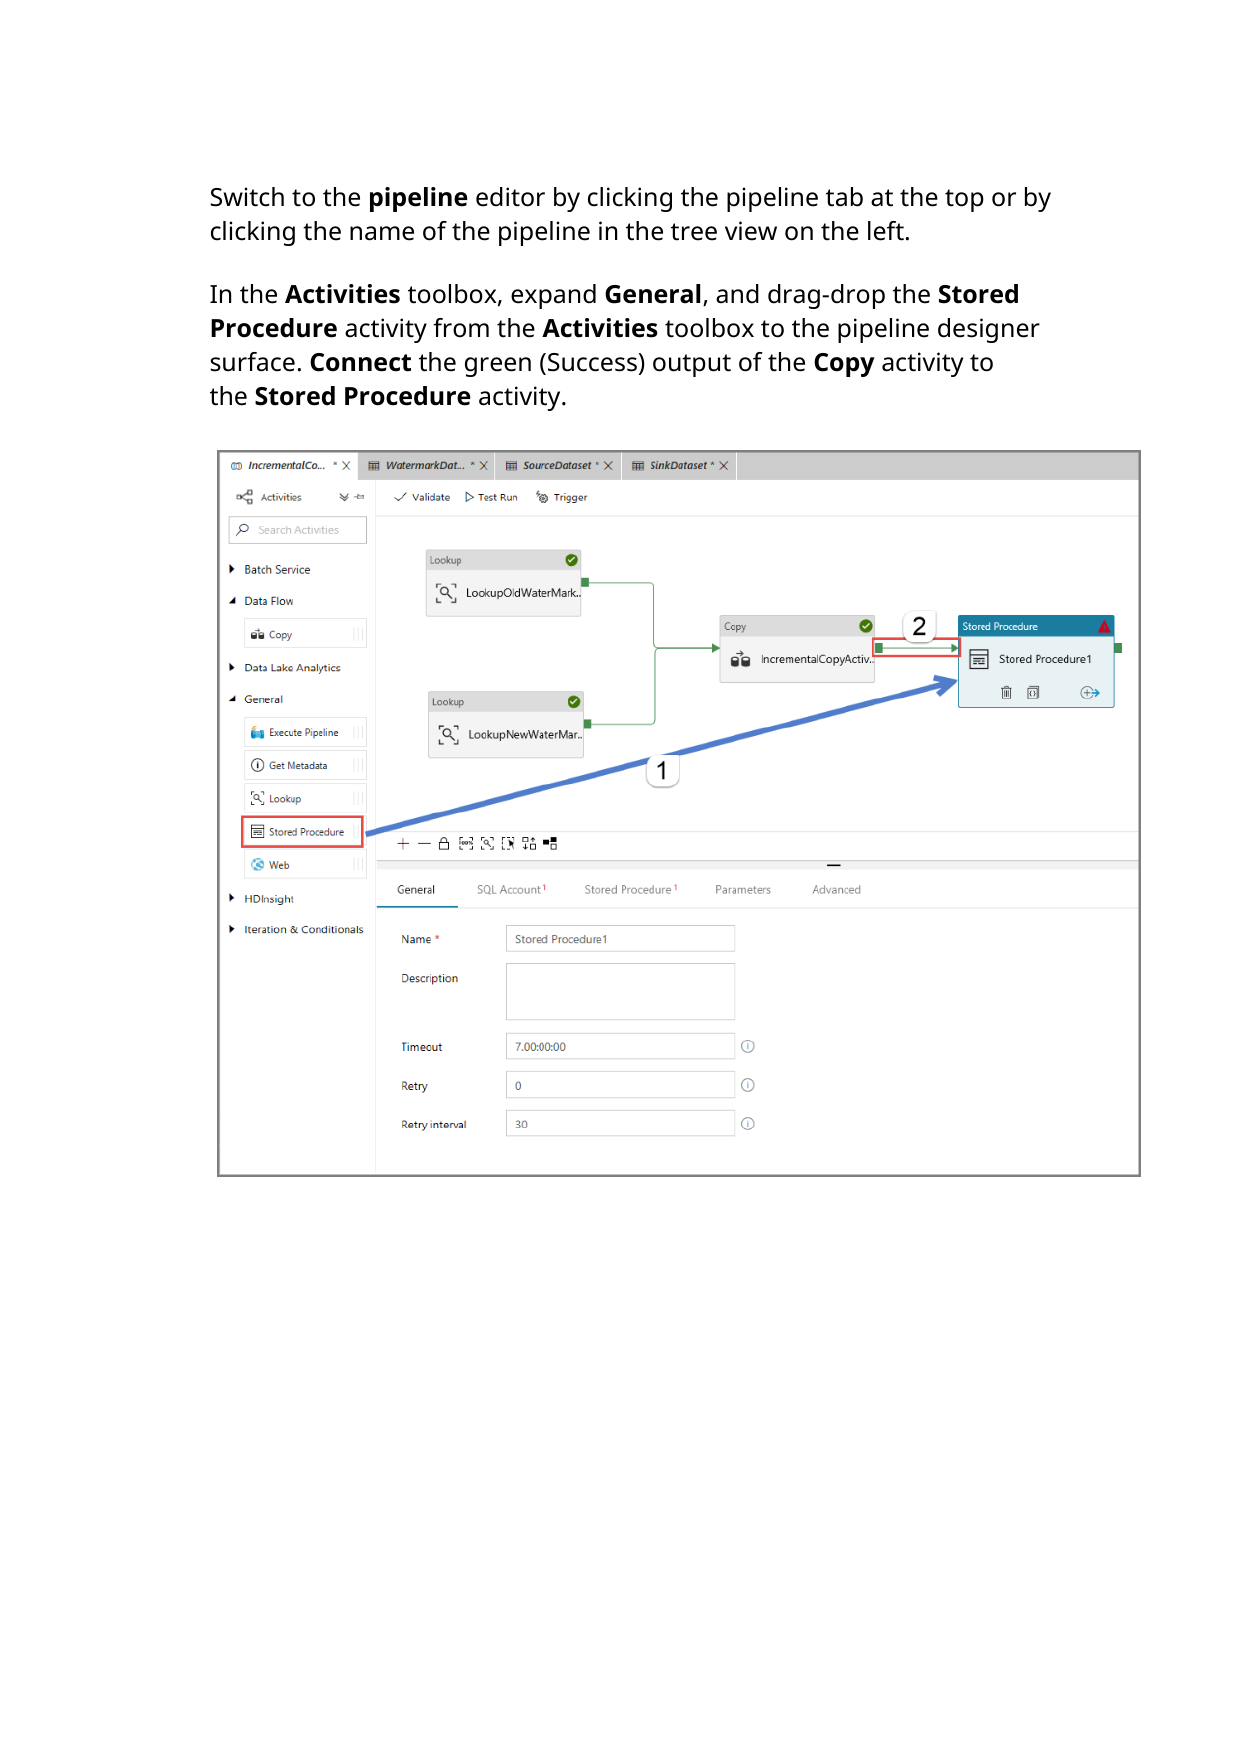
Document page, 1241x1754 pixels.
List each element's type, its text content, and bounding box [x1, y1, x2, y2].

picture [209, 441, 1150, 1185]
text In the Activities toolbox, expand General, and drag-drop the Stored Procedure activity from the Activities toolbox to the pipeline designer surface. Connect the green (Success) output of the Copy activity to the Stored Procedure activity. [209, 276, 1090, 413]
text Switch to the pipeline editor by clicking the pipeline tab at the top or by clicking the name of the pipeline in the tree view on the left. [209, 179, 1090, 247]
